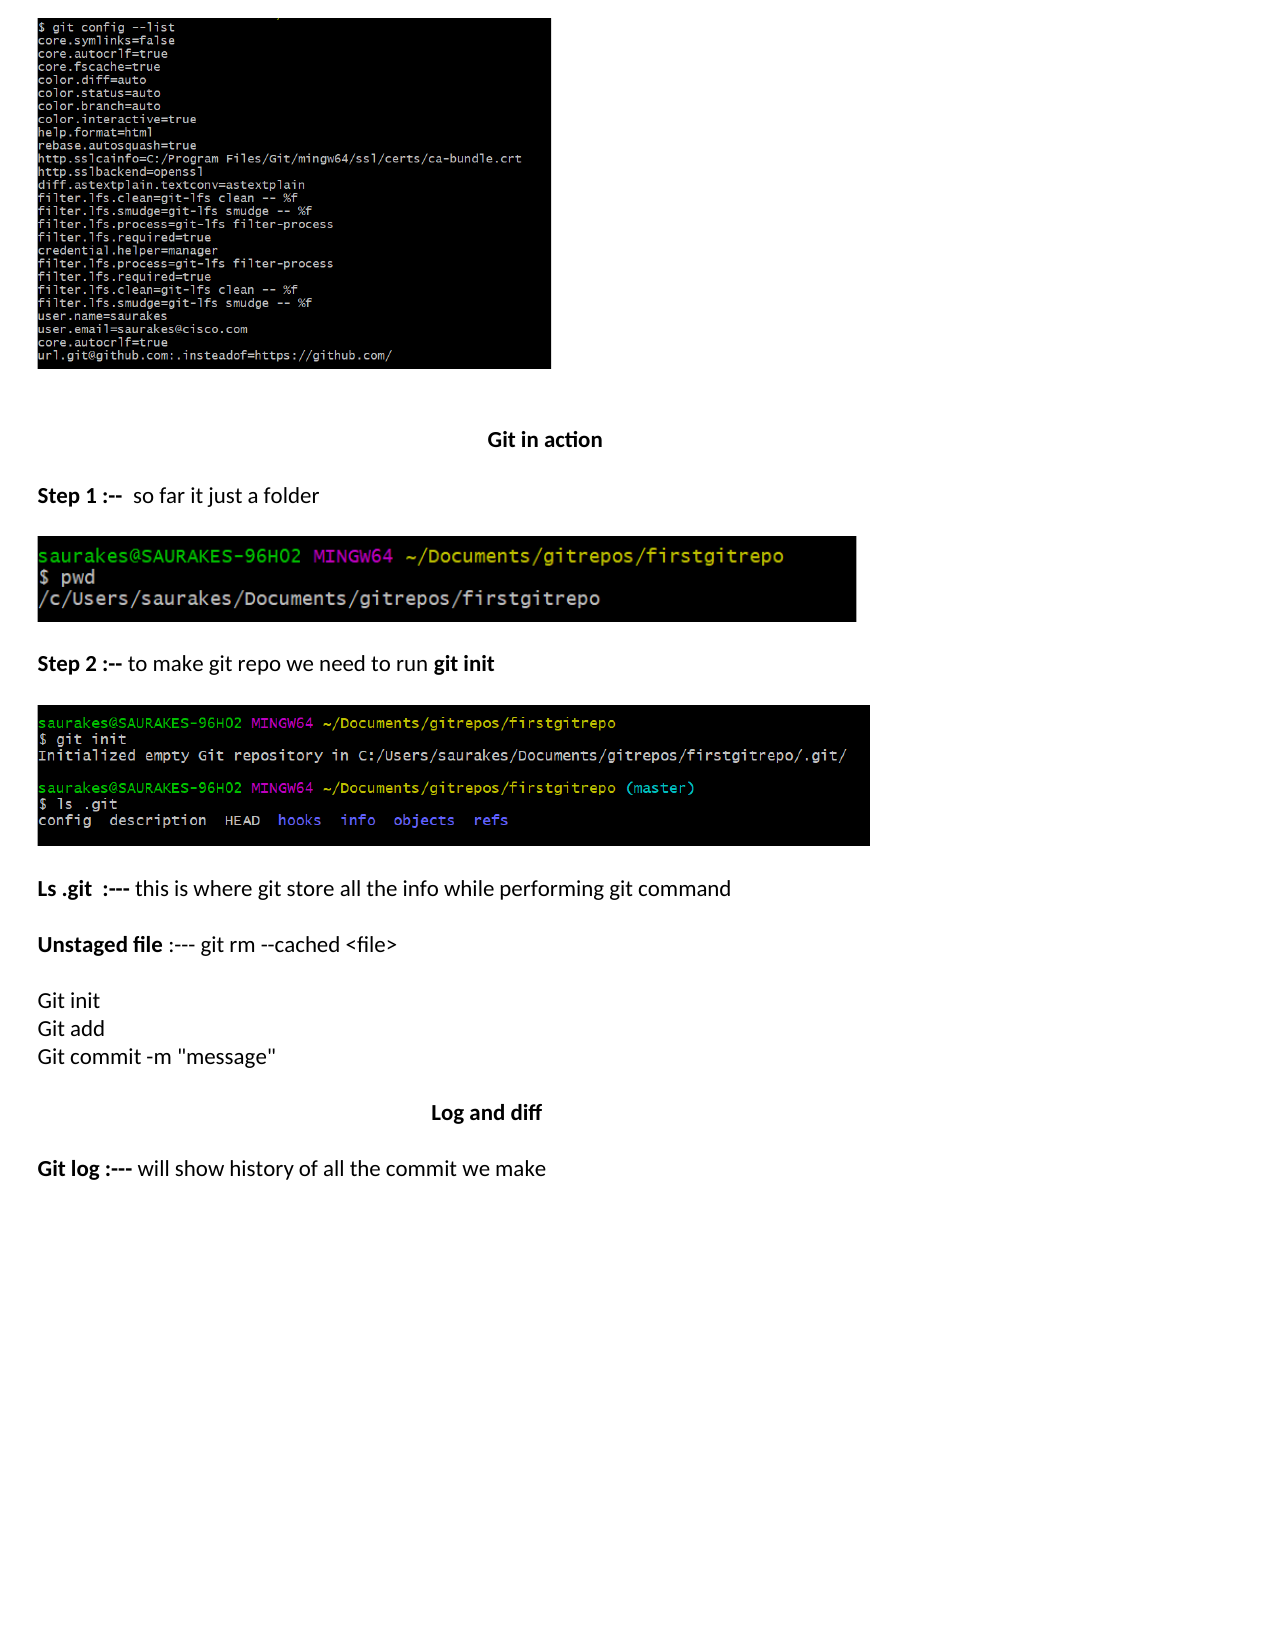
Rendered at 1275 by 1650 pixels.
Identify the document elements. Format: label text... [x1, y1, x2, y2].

text Git add [37, 1014, 1256, 1042]
text Ls .git :--- this is where git store all the info while performing git command [37, 874, 1256, 902]
text Log and diff [431, 1098, 1256, 1126]
text Git commit -m "message" [37, 1042, 1256, 1070]
text Unstaged file :--- git rm --cached <file> [37, 930, 1256, 958]
picture [37, 18, 552, 369]
text Step 1 :-- so far it just a folder [37, 481, 1256, 509]
text Git in action [487, 425, 1256, 453]
picture [37, 536, 857, 622]
text Git init [37, 986, 1256, 1014]
picture [37, 705, 870, 846]
text Step 2 :-- to make git repo we need to run git init [37, 649, 1256, 677]
text Git log :--- will show history of all the commit we make [37, 1154, 1256, 1182]
